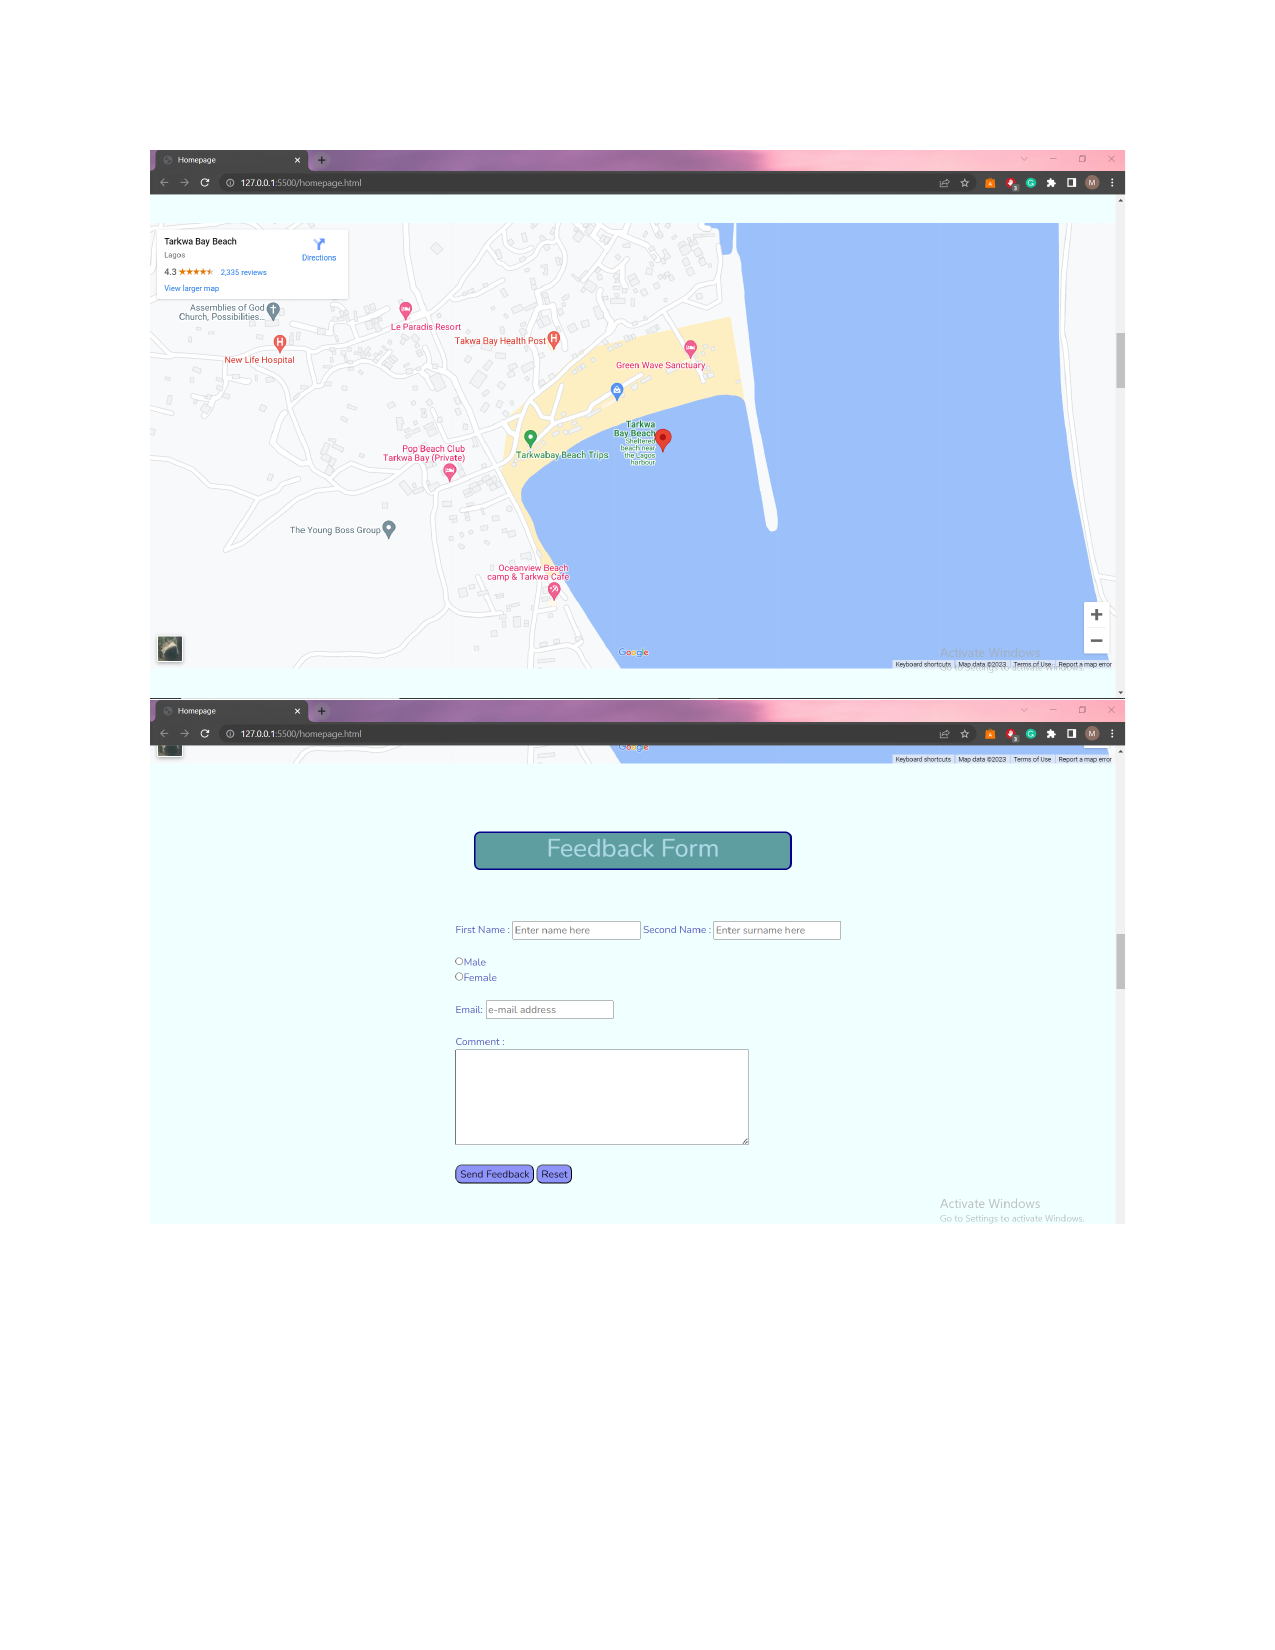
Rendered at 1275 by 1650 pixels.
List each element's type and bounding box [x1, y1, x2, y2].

picture [150, 150, 1125, 699]
picture [150, 700, 1125, 1224]
